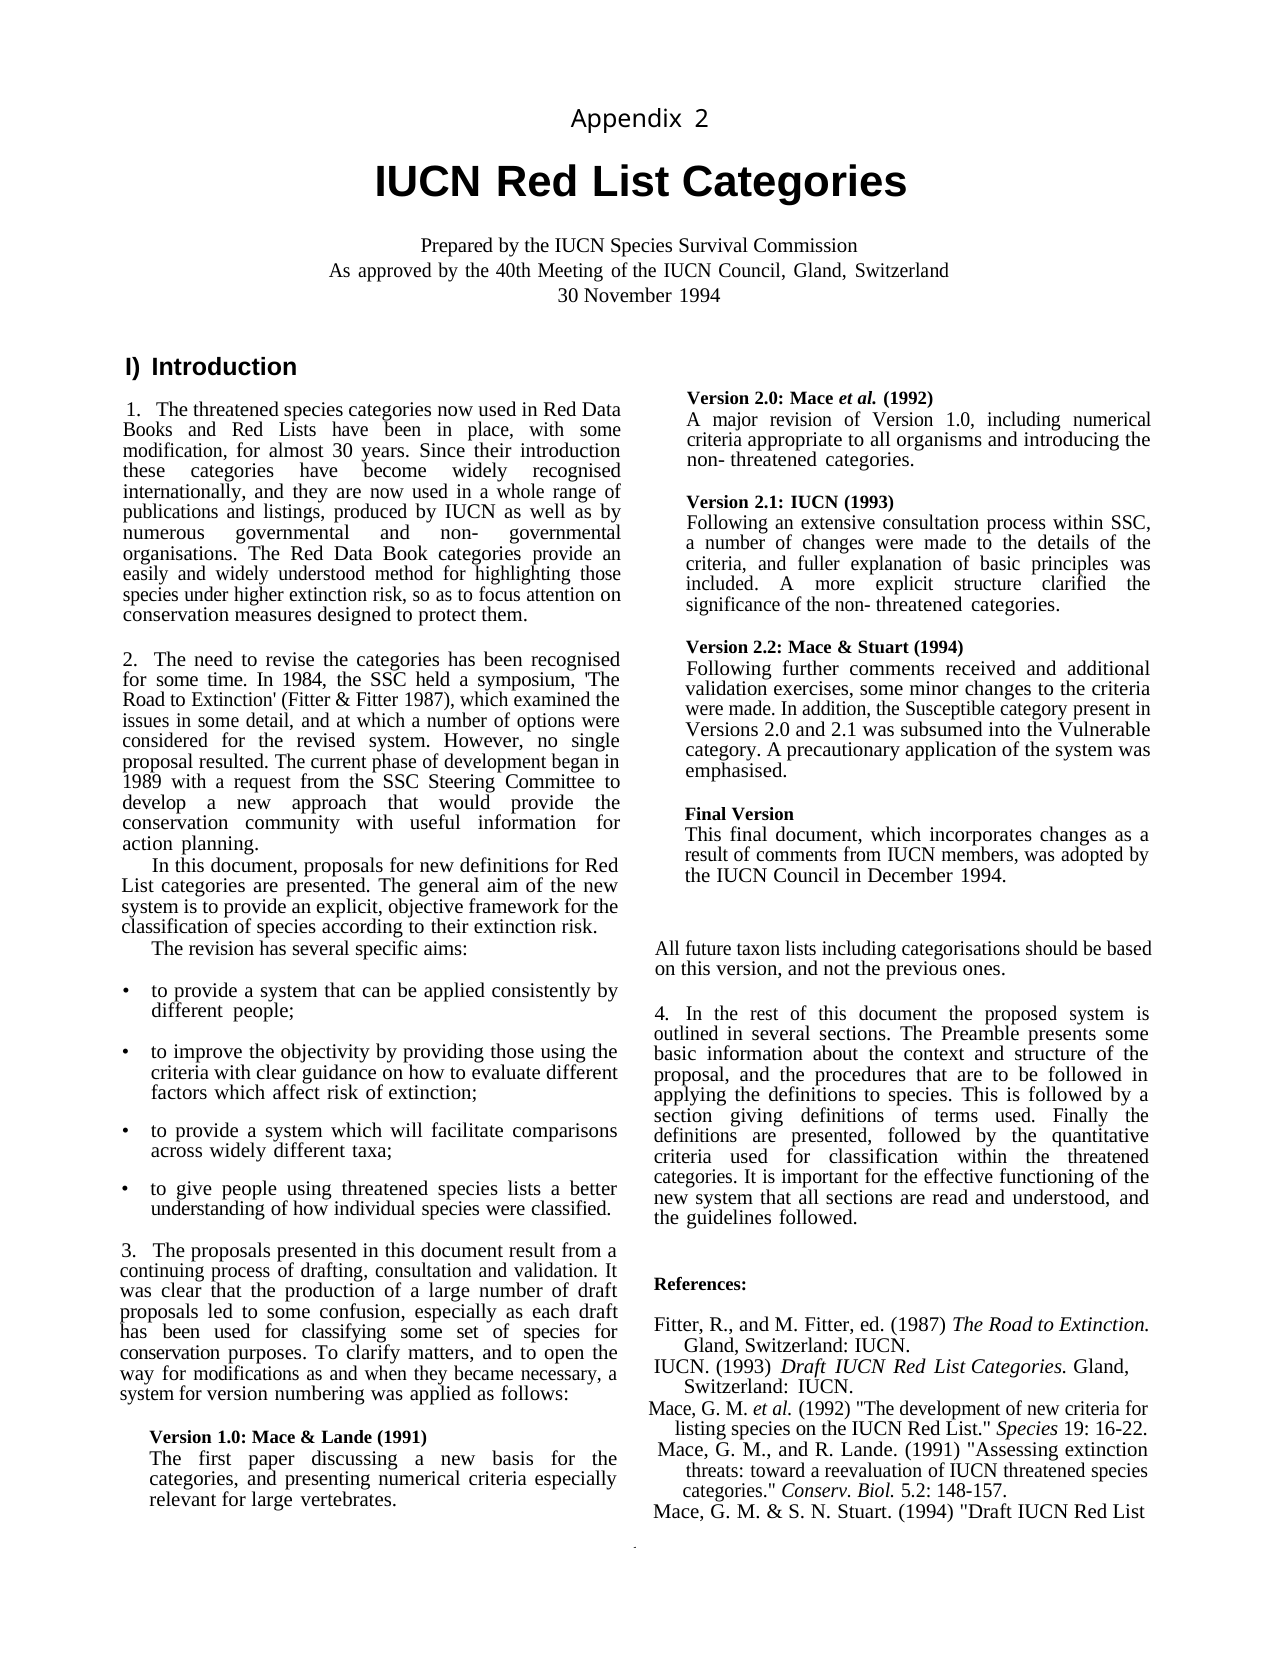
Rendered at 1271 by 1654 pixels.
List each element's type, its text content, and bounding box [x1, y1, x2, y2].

text categories." Conserv. Biol. 5.2: 148-157. [682, 1482, 1177, 1501]
text IUCN. (1993) Draft IUCN Red List Categories. Gland, Switzerland: IUCN. [653, 1357, 1177, 1398]
list to give people using threatened species lists a better understanding of how individual species were classified. [121, 1178, 618, 1220]
text This final document, which incorporates changes as a result of comments from IUCN members, was adopted by the IUCN Council in December 1994. [684, 825, 1150, 887]
text Final Version [684, 804, 1177, 824]
text Following further comments received and additional validation exercises, some minor changes to the criteria were made. In addition, the Susceptible category present in Versions 2.0 and 2.1 was subsumed into the Vulnerable category. A precautionary application of the system was emphasised. [685, 659, 1151, 782]
text on this version, and not the previous ones. [654, 959, 1177, 979]
list The threatened species categories now used in Red Data Books and Red Lists have been in place, with some modification, for almost 30 years. Since their introduction these categories have become widely recognised internationally, and they are now used in a whole range of publications and listings, produced by IUCN as well as by numerous governmental and non- governmental organisations. The Red Data Book categories provide an easily and widely understood method for highlighting those species under higher extinction risk, so as to focus attention on conservation measures designed to protect them. [123, 401, 621, 626]
text Mace, G. M. & S. N. Stuart. (1994) "Draft IUCN Red List Categories, Version 2.2". Species 21-22: 13-24. [653, 1501, 1177, 1522]
list to improve the objectivity by providing those using the criteria with clear guidance on how to evaluate different factors which affect risk of extinction; [122, 1043, 618, 1104]
text Version 2.2: Mace & Stuart (1994) [686, 638, 1177, 658]
text A major revision of Version 1.0, including numerical criteria appropriate to all organisms and introducing the non- threatened categories. [686, 410, 1151, 471]
list to provide a system that can be applied consistently by different people; [122, 981, 619, 1022]
text The first paper discussing a new basis for the categories, and presenting numerical criteria especially relevant for large vertebrates. [149, 1448, 617, 1511]
list The proposals presented in this document result from a continuing process of drafting, consultation and validation. It was clear that the production of a large number of draft proposals led to some confusion, especially as each draft has been used for classifying some set of species for conservation purposes. To clarify matters, and to open the way for modifications as and when they became necessary, a system for version numbering was applied as follows: [119, 1241, 618, 1405]
list In the rest of this document the proposed system is outlined in several sections. The Preamble presents some basic information about the context and structure of the proposal, and the procedures that are to be followed in applying the definitions to species. This is followed by a section giving definitions of terms used. Finally the definitions are presented, followed by the quantitative criteria used for classification within the threatened categories. It is important for the effective functioning of the new system that all sections are read and understood, and the guidelines followed. [653, 1004, 1149, 1229]
text Following an extensive consultation process within SSC, a number of changes were made to the details of the criteria, and fuller explanation of basic principles was included. A more explicit structure clarified the significance of the non- threatened categories. [686, 513, 1151, 616]
text Version 2.0: Mace et al. (1992) [687, 388, 1177, 409]
text Version 1.0: Mace & Lande (1991) [149, 1427, 623, 1447]
text Version 2.1: IUCN (1993) [686, 492, 1177, 512]
text Prepared by the IUCN Species Survival Commission [327, 233, 951, 257]
text Gland, Switzerland: IUCN. [683, 1336, 1177, 1356]
text References: [653, 1273, 1177, 1294]
subtitle IUCN Red List Categories [327, 155, 955, 205]
text Fitter, R., and M. Fitter, ed. (1987) The Road to Extinction. [653, 1313, 1177, 1336]
text In this document, proposals for new definitions for Red List categories are presented. The general aim of the new system is to provide an explicit, objective framework for the classification of species according to their extinction risk. [121, 856, 619, 938]
text Mace, G. M. et al. (1992) "The development of new criteria for listing species on the IUCN Red List." Species 19: 16-22. Mace, G. M., and R. Lande. (1991) "Assessing extinction threats: toward a reevaluation of IUCN threatened species [627, 1398, 1148, 1482]
text Appendix 2 [327, 100, 953, 134]
list to provide a system which will facilitate comparisons across widely different taxa; [122, 1121, 618, 1162]
text The revision has several specific aims: All future taxon lists including categorisations should be based [151, 938, 1177, 959]
subtitle Introduction [125, 352, 625, 381]
text As approved by the 40th Meeting of the IUCN Council, Gland, Switzerland 30 November 1994 [327, 258, 951, 307]
list The need to revise the categories has been recognised for some time. In 1984, the SSC held a symposium, 'The Road to Extinction' (Fitter & Fitter 1987), which examined the issues in some detail, and at which a number of options were considered for the revised system. However, no single proposal resulted. The current phase of development began in 1989 with a request from the SSC Steering Committee to develop a new approach that would provide the conservation community with useful information for action planning. [122, 650, 620, 855]
